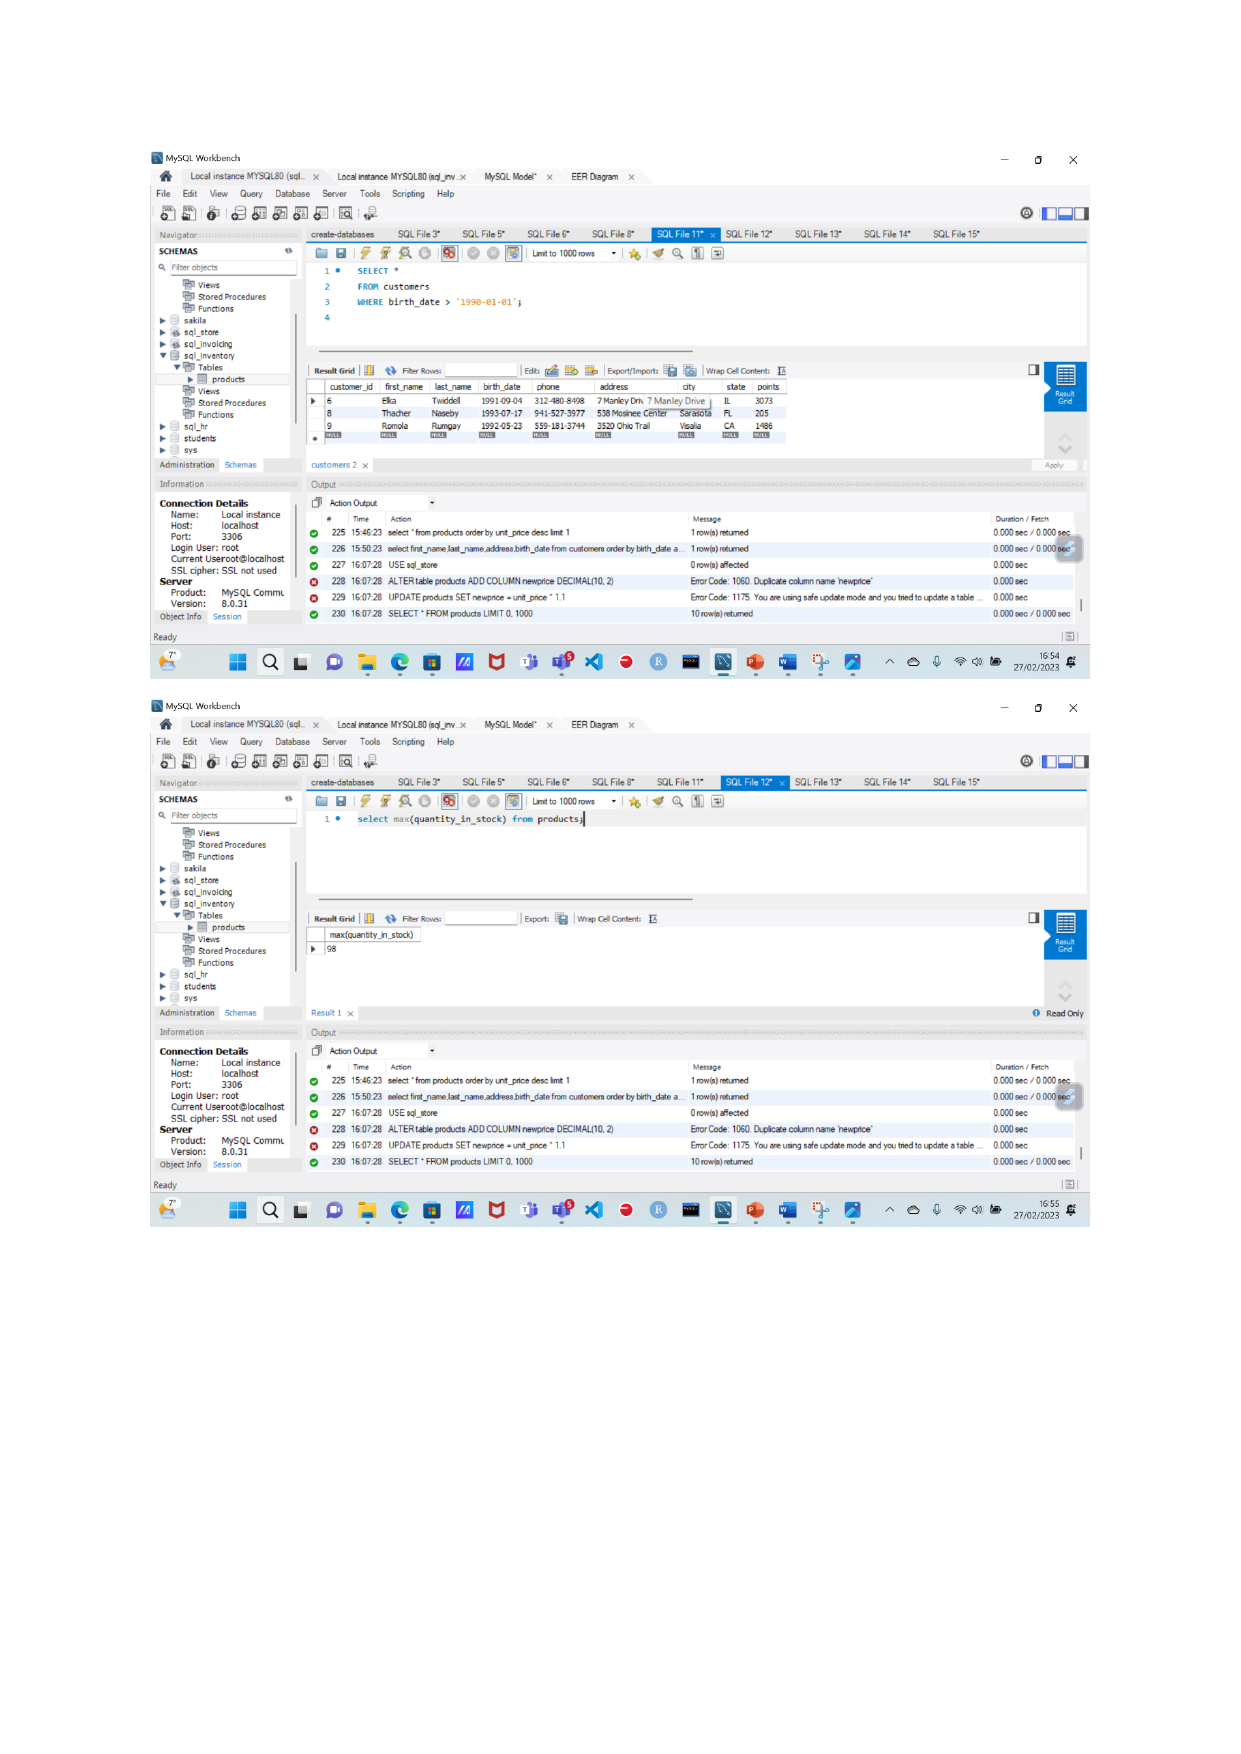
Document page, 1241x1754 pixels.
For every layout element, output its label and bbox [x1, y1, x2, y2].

picture [150, 697, 1091, 1227]
picture [150, 150, 1091, 679]
